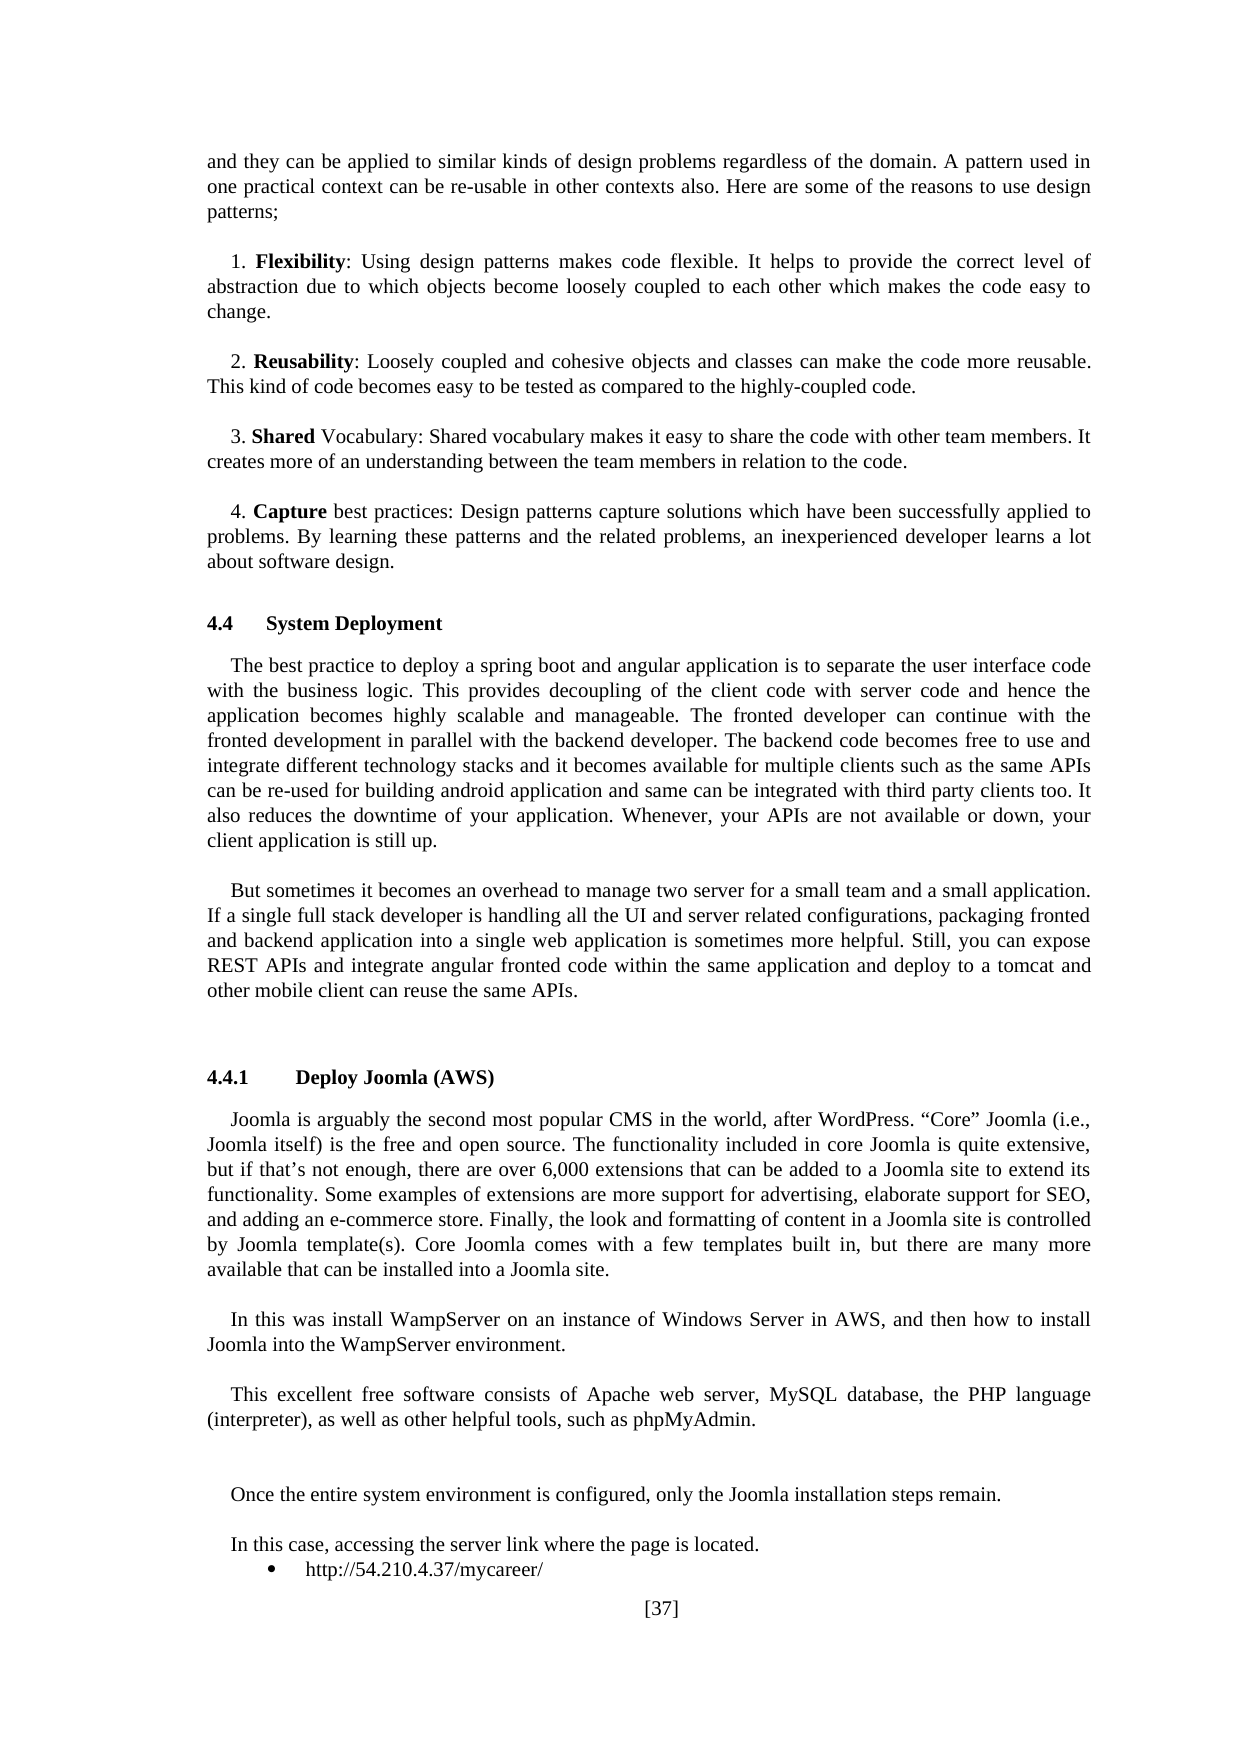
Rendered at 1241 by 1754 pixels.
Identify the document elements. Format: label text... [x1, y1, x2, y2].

list http://54.210.4.37/mycareer/ [268, 1556, 1092, 1581]
text Joomla is arguably the second most popular CMS in the world, after WordPress. “Core” Joomla (i.e., Joomla itself) is the free and open source. The functionality included in core Joomla is quite extensive, but if that’s not enough, there are over 6,000 extensions that can be added to a Joomla site to extend its functionality. Some examples of extensions are more support for advertising, elaborate support for SEO, and adding an e-commerce store. Finally, the look and formatting of content in a Joomla site is controlled by Joomla template(s). Core Joomla comes with a few templates built in, but there are many more available that can be installed into a Joomla site. [207, 1106, 1092, 1281]
text 2. Reusability: Loosely coupled and cohesive objects and classes can make the code more reusable. This kind of code becomes easy to be tested as compared to the highly-coupled code. [207, 348, 1092, 398]
text 1. Flexibility: Using design patterns makes code flexible. It helps to provide the correct level of abstraction due to which objects become loosely coupled to each other which makes the code easy to change. [207, 248, 1092, 323]
text But sometimes it becomes an overhead to manage two server for a small team and a small application. If a single full stack developer is handling all the UI and server related configurations, packaging fronted and backend application into a single web application is sometimes more helpful. Still, you can expose REST APIs and integrate angular fronted code within the same application and deploy to a tomcat and other mobile client can reuse the same APIs. [207, 877, 1092, 1002]
subtitle System Deployment [207, 610, 1092, 635]
text 4. Capture best practices: Design patterns capture solutions which have been successfully applied to problems. By learning these patterns and the related problems, an inexperienced developer learns a lot about software design. [207, 498, 1092, 573]
text In this case, accessing the server link where the page is located. [207, 1531, 1092, 1556]
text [207, 148, 1092, 223]
text In this was install WampServer on an instance of Windows Server in AWS, and then how to install Joomla into the WampServer environment. [207, 1306, 1092, 1356]
text The best practice to deploy a spring boot and angular application is to separate the user interface code with the business logic. This provides decoupling of the client code with server code and hence the application becomes highly scalable and manageable. The fronted developer can continue with the fronted development in parallel with the backend developer. The backend code becomes free to use and integrate different technology stacks and it becomes available for multiple clients such as the same APIs can be re-used for building android application and same can be integrated with third party clients too. It also reduces the downtime of your application. Whenever, your APIs are not available or down, your client application is still up. [207, 652, 1092, 852]
text Once the entire system environment is configured, only the Joomla installation steps remain. [207, 1481, 1092, 1506]
text This excellent free software consists of Apache web server, MySQL database, the PHP language (interpreter), as well as other helpful tools, such as phpMyAdmin. [207, 1381, 1092, 1431]
text 3. Shared Vocabulary: Shared vocabulary makes it easy to share the code with other team members. It creates more of an understanding between the team members in relation to the code. [207, 423, 1092, 473]
subtitle Deploy Joomla (AWS) [207, 1064, 1092, 1089]
